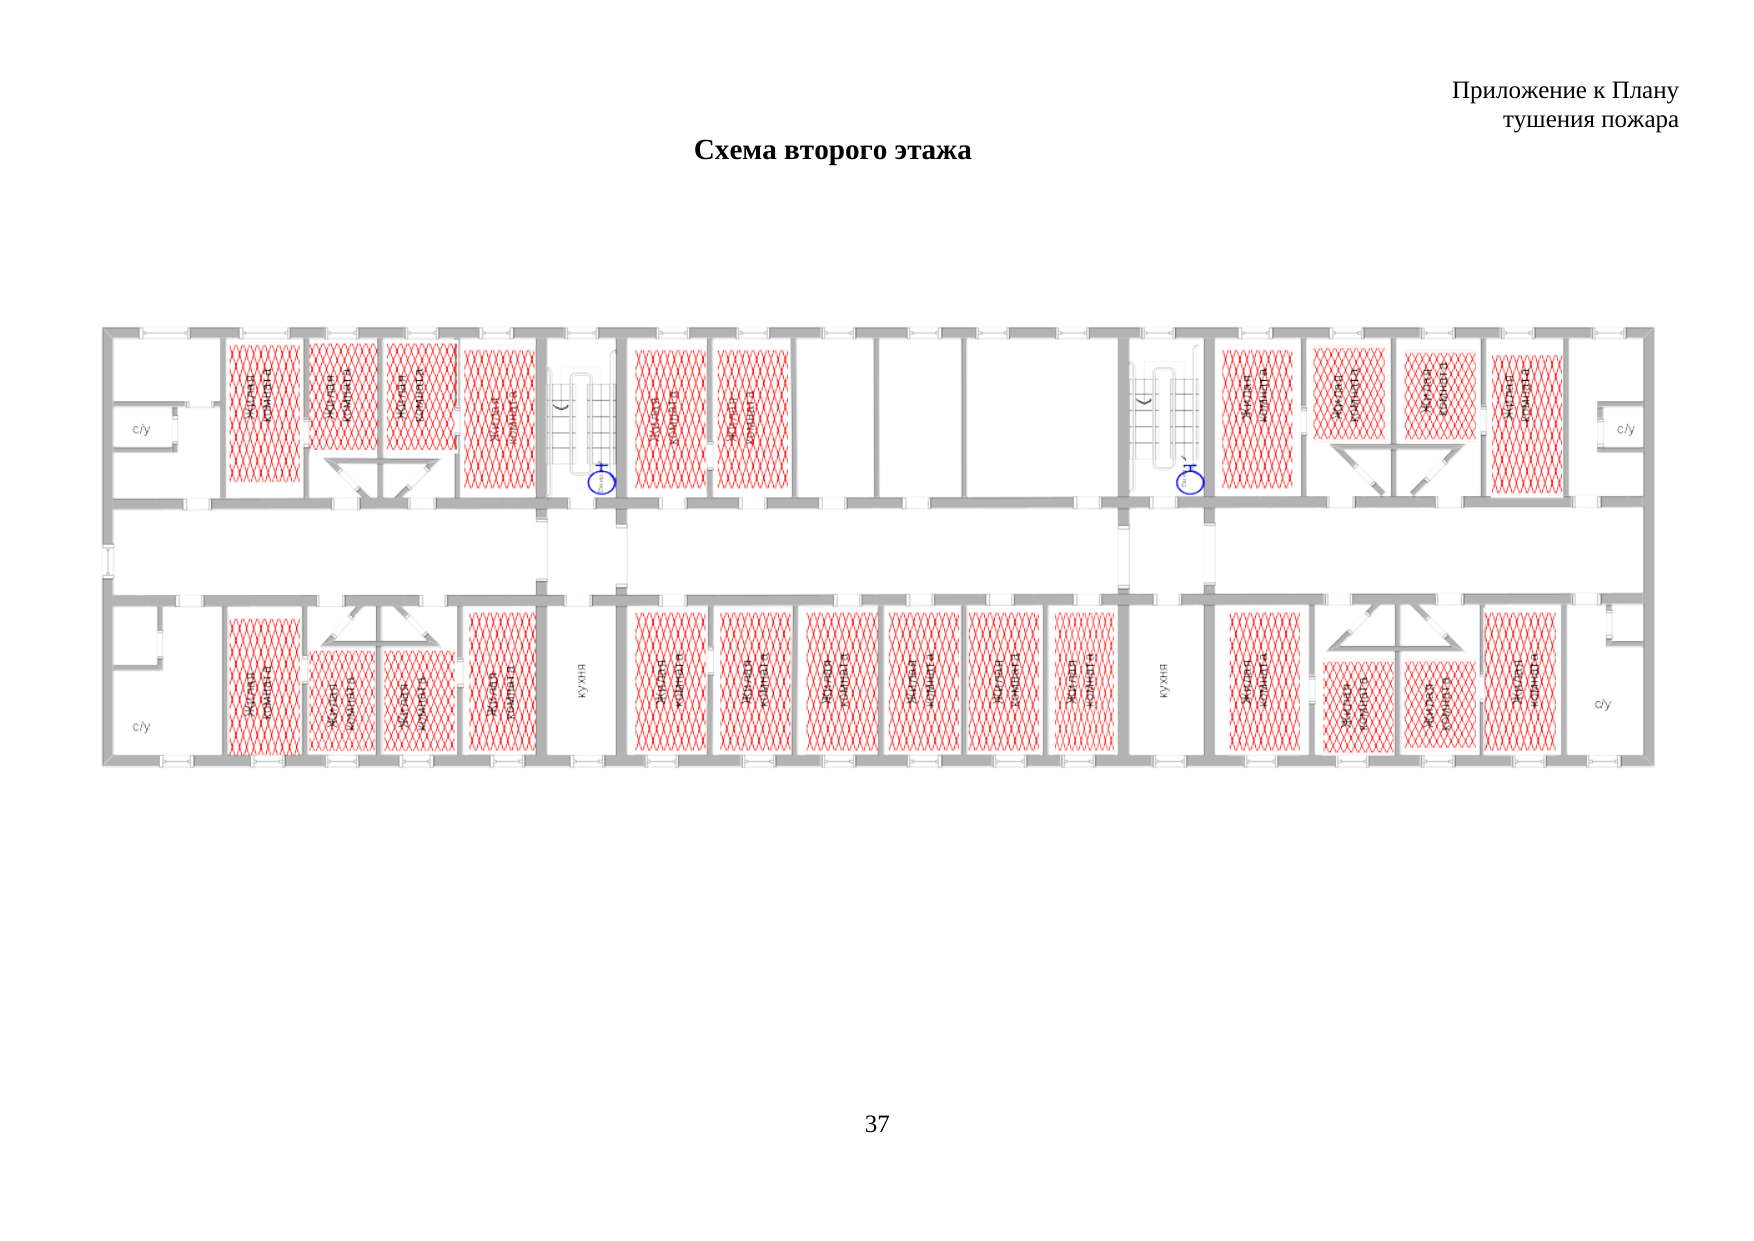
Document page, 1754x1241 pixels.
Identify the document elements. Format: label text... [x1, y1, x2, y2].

text Схема второго этажа [0, 132, 1679, 166]
text Приложение к Плану [0, 75, 1679, 104]
text тушения пожара [0, 104, 1679, 132]
